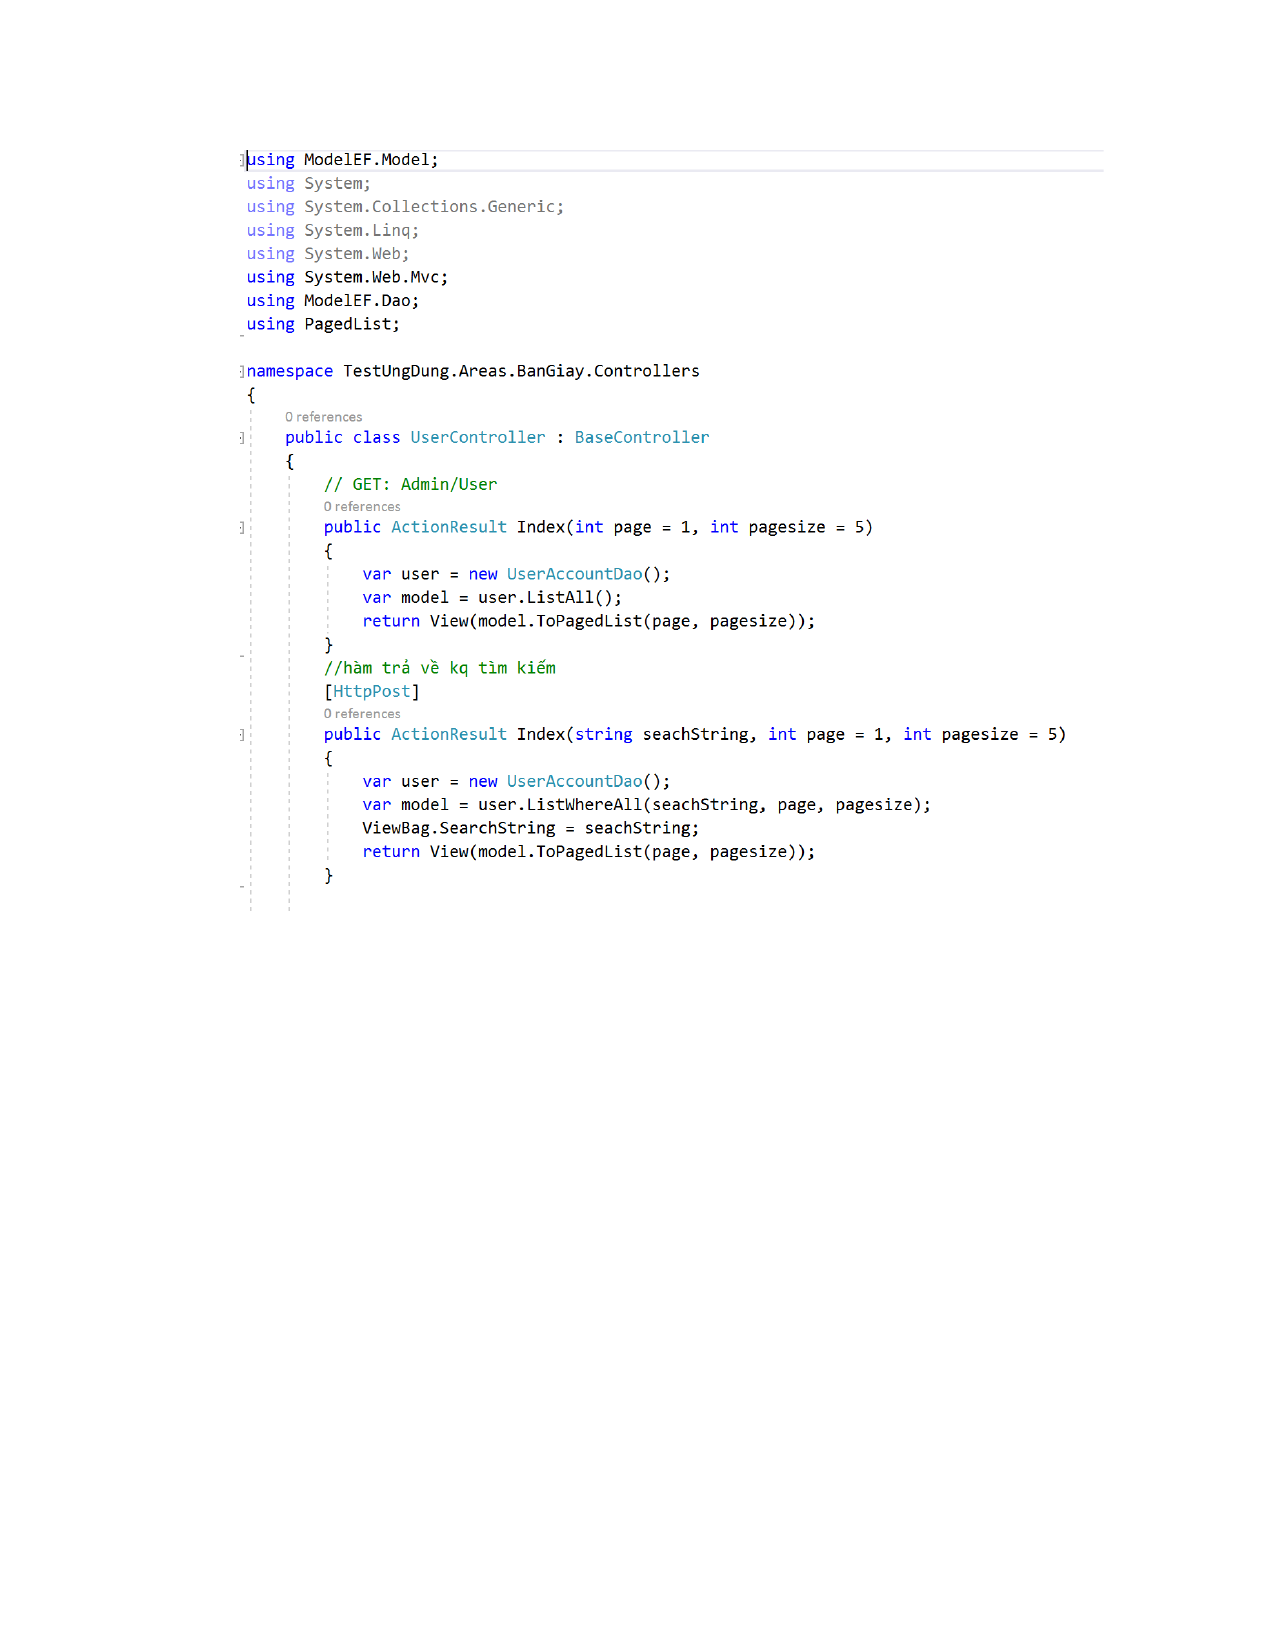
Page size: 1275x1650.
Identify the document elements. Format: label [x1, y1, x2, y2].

picture [240, 150, 1104, 912]
